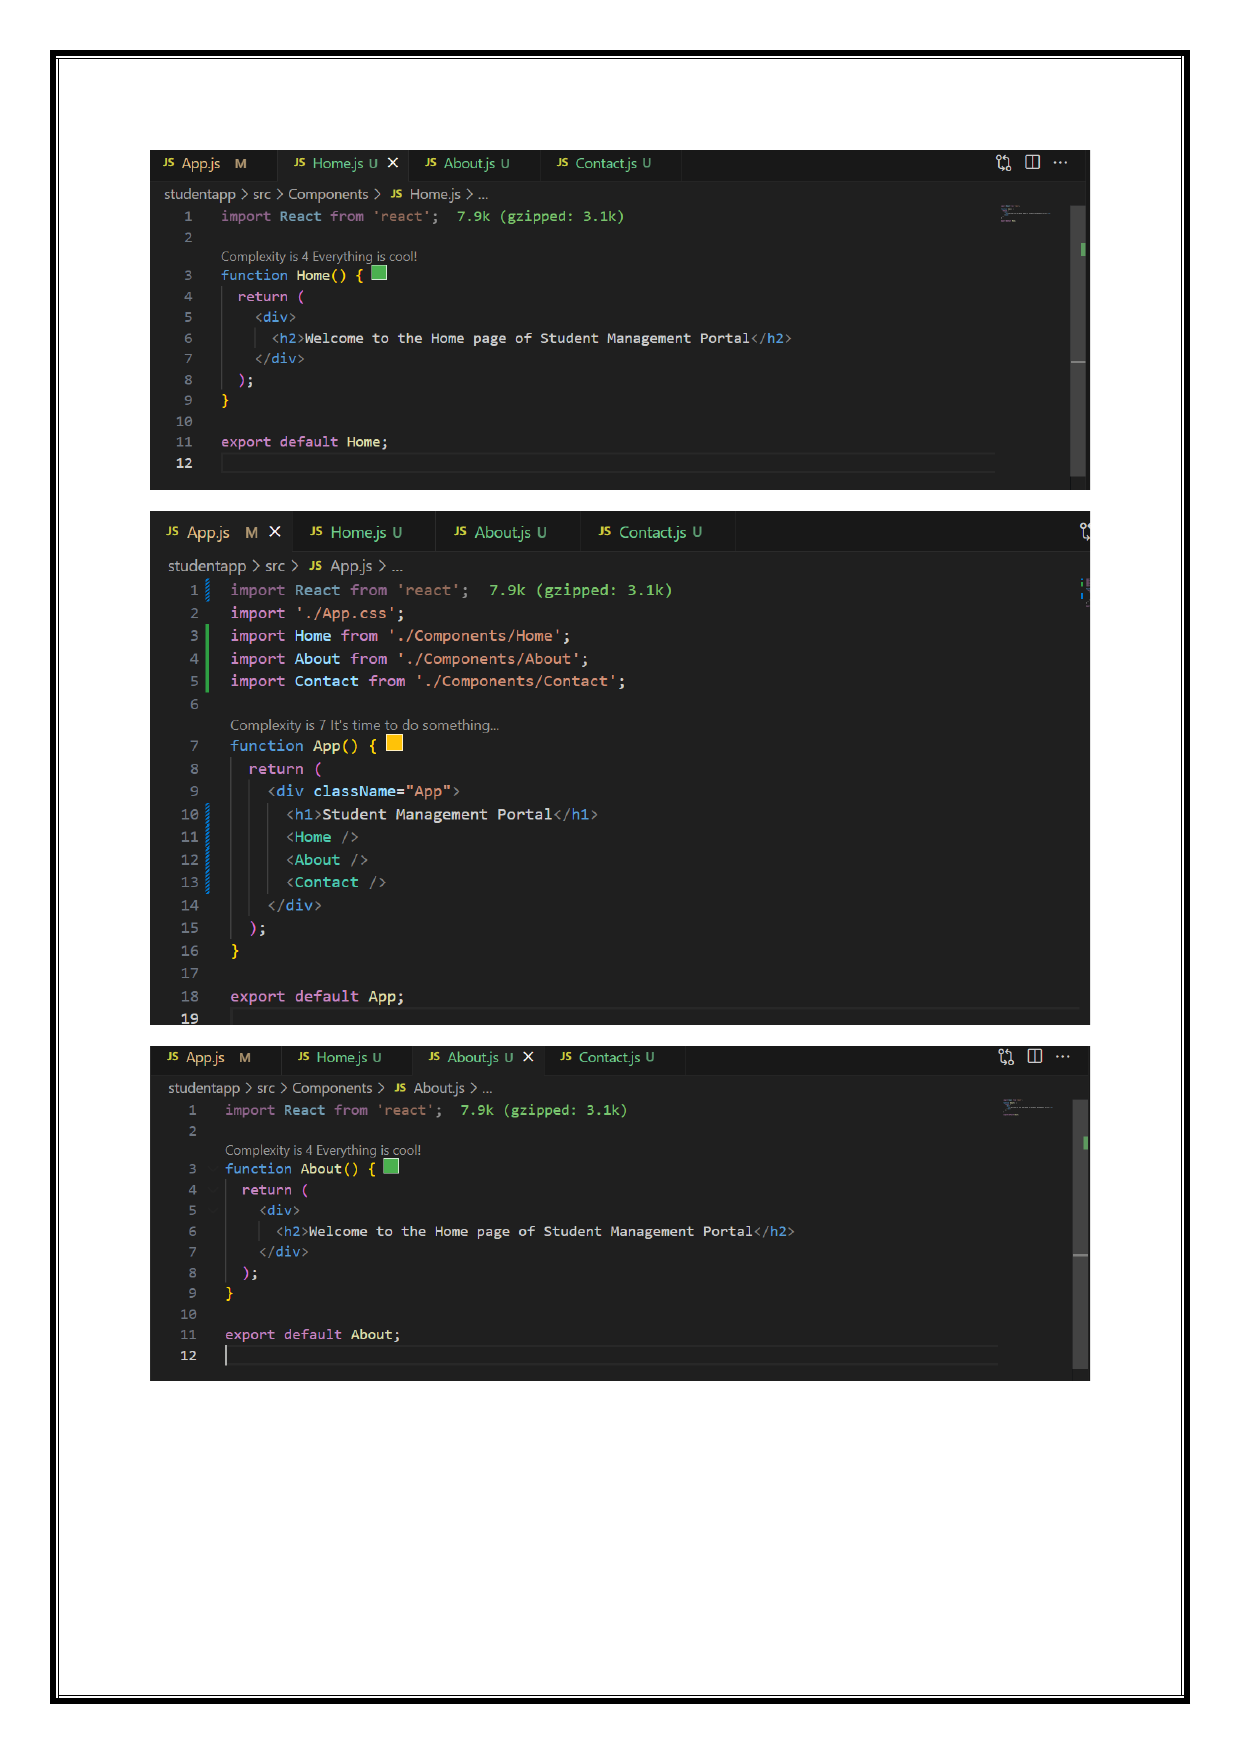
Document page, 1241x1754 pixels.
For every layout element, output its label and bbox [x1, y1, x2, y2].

picture [150, 511, 1091, 1025]
picture [150, 150, 1091, 490]
picture [150, 1046, 1091, 1381]
